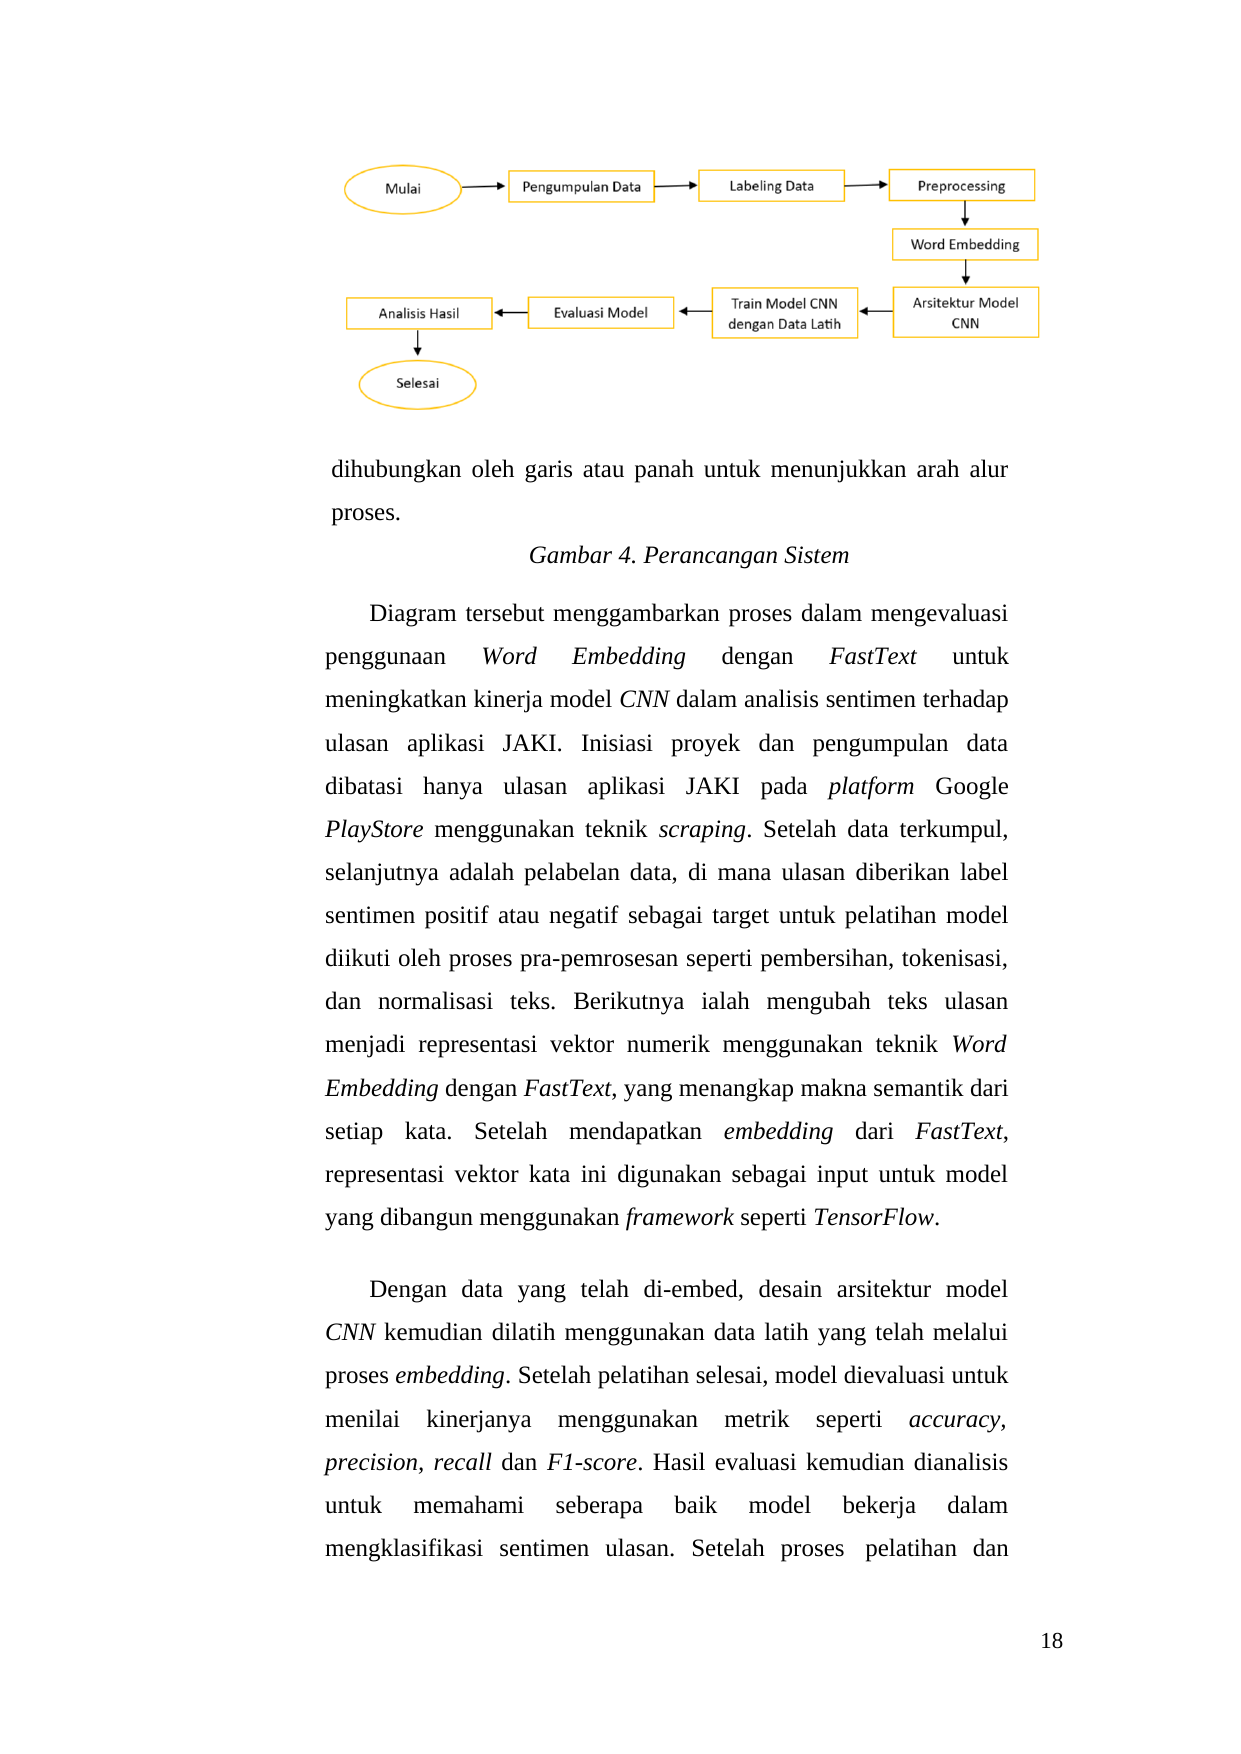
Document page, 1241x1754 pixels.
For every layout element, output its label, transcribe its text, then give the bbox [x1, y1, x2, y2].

text Gambar 4. Perancangan Sistem [294, 540, 1009, 569]
text Diagram tersebut menggambarkan proses dalam mengevaluasi penggunaan Word Embedding dengan FastText untuk meningkatkan kinerja model CNN dalam analisis sentimen terhadap ulasan aplikasi JAKI. Inisiasi proyek dan pengumpulan data dibatasi hanya ulasan aplikasi JAKI pada platform Google PlayStore menggunakan teknik scraping. Setelah data terkumpul, selanjutnya adalah pelabelan data, di mana ulasan diberikan label sentimen positif atau negatif sebagai target untuk pelatihan model diikuti oleh proses pra-pemrosesan seperti pembersihan, tokenisasi, dan normalisasi teks. Berikutnya ialah mengubah teks ulasan menjadi representasi vektor numerik menggunakan teknik Word Embedding dengan FastText, yang menangkap makna semantik dari setiap kata. Setelah mendapatkan embedding dari FastText, representasi vektor kata ini digunakan sebagai input untuk model yang dibangun menggunakan framework seperti TensorFlow. [325, 598, 1009, 1231]
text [325, 1274, 1009, 1562]
picture [316, 141, 1079, 440]
